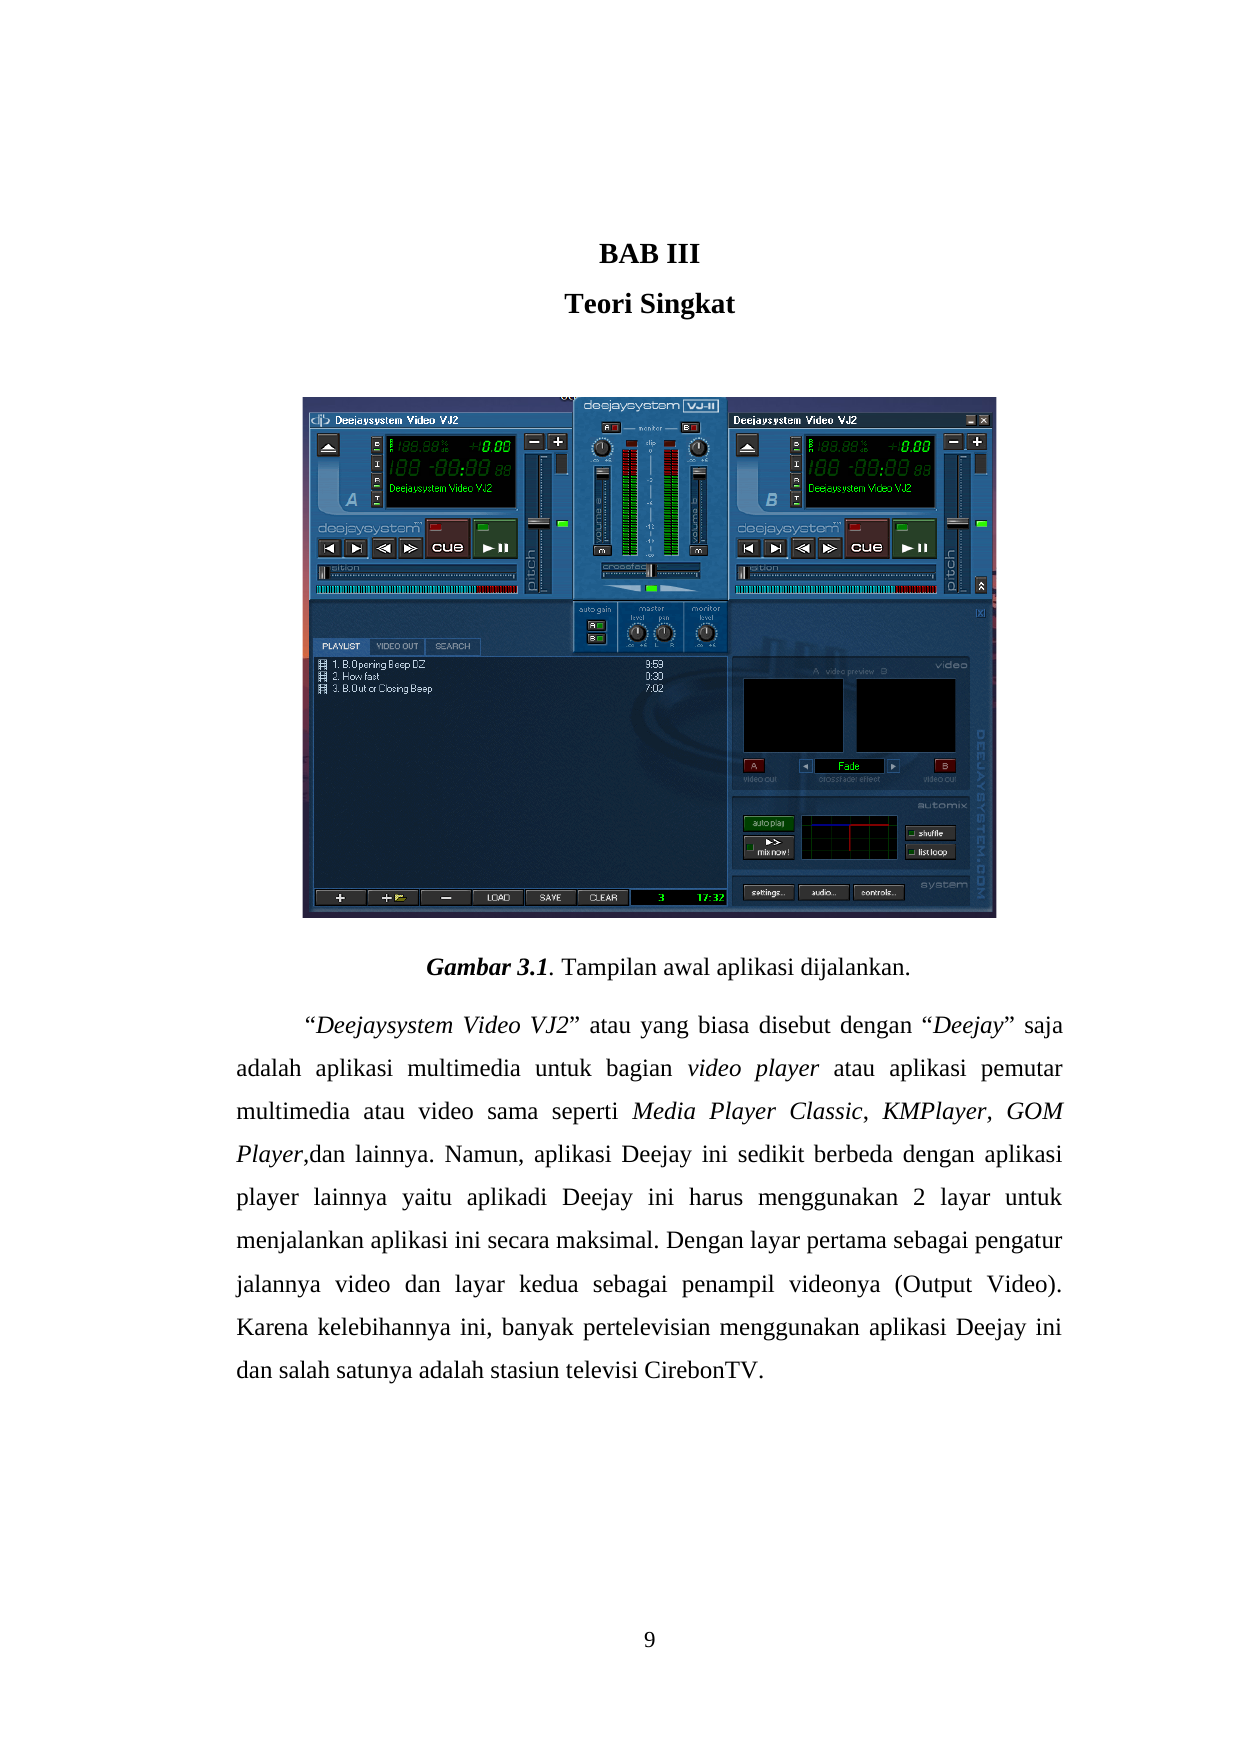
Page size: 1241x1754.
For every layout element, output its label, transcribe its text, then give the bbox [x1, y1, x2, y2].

list “Deejaysystem Video VJ2” atau yang biasa disebut dengan “Deejay” saja adalah aplikasi multimedia untuk bagian video player atau aplikasi pemutar multimedia atau video sama seperti Media Player Classic, KMPlayer, GOM Player,dan lainnya. Namun, aplikasi Deejay ini sedikit berbeda dengan aplikasi player lainnya yaitu aplikadi Deejay ini harus menggunakan 2 layar untuk menjalankan aplikasi ini secara maksimal. Dengan layar pertama sebagai pengatur jalannya video dan layar kedua sebagai penampil videonya (Output Video). Karena kelebihannya ini, banyak pertelevisian menggunakan aplikasi Deejay ini dan salah satunya adalah stasiun televisi CirebonTV. [236, 1010, 1063, 1384]
picture [302, 397, 997, 918]
list Teori Singkat [236, 287, 1063, 320]
list BAB III [236, 236, 1063, 270]
list Gambar 3.1. Tampilan awal aplikasi dijalankan. [274, 952, 1063, 981]
